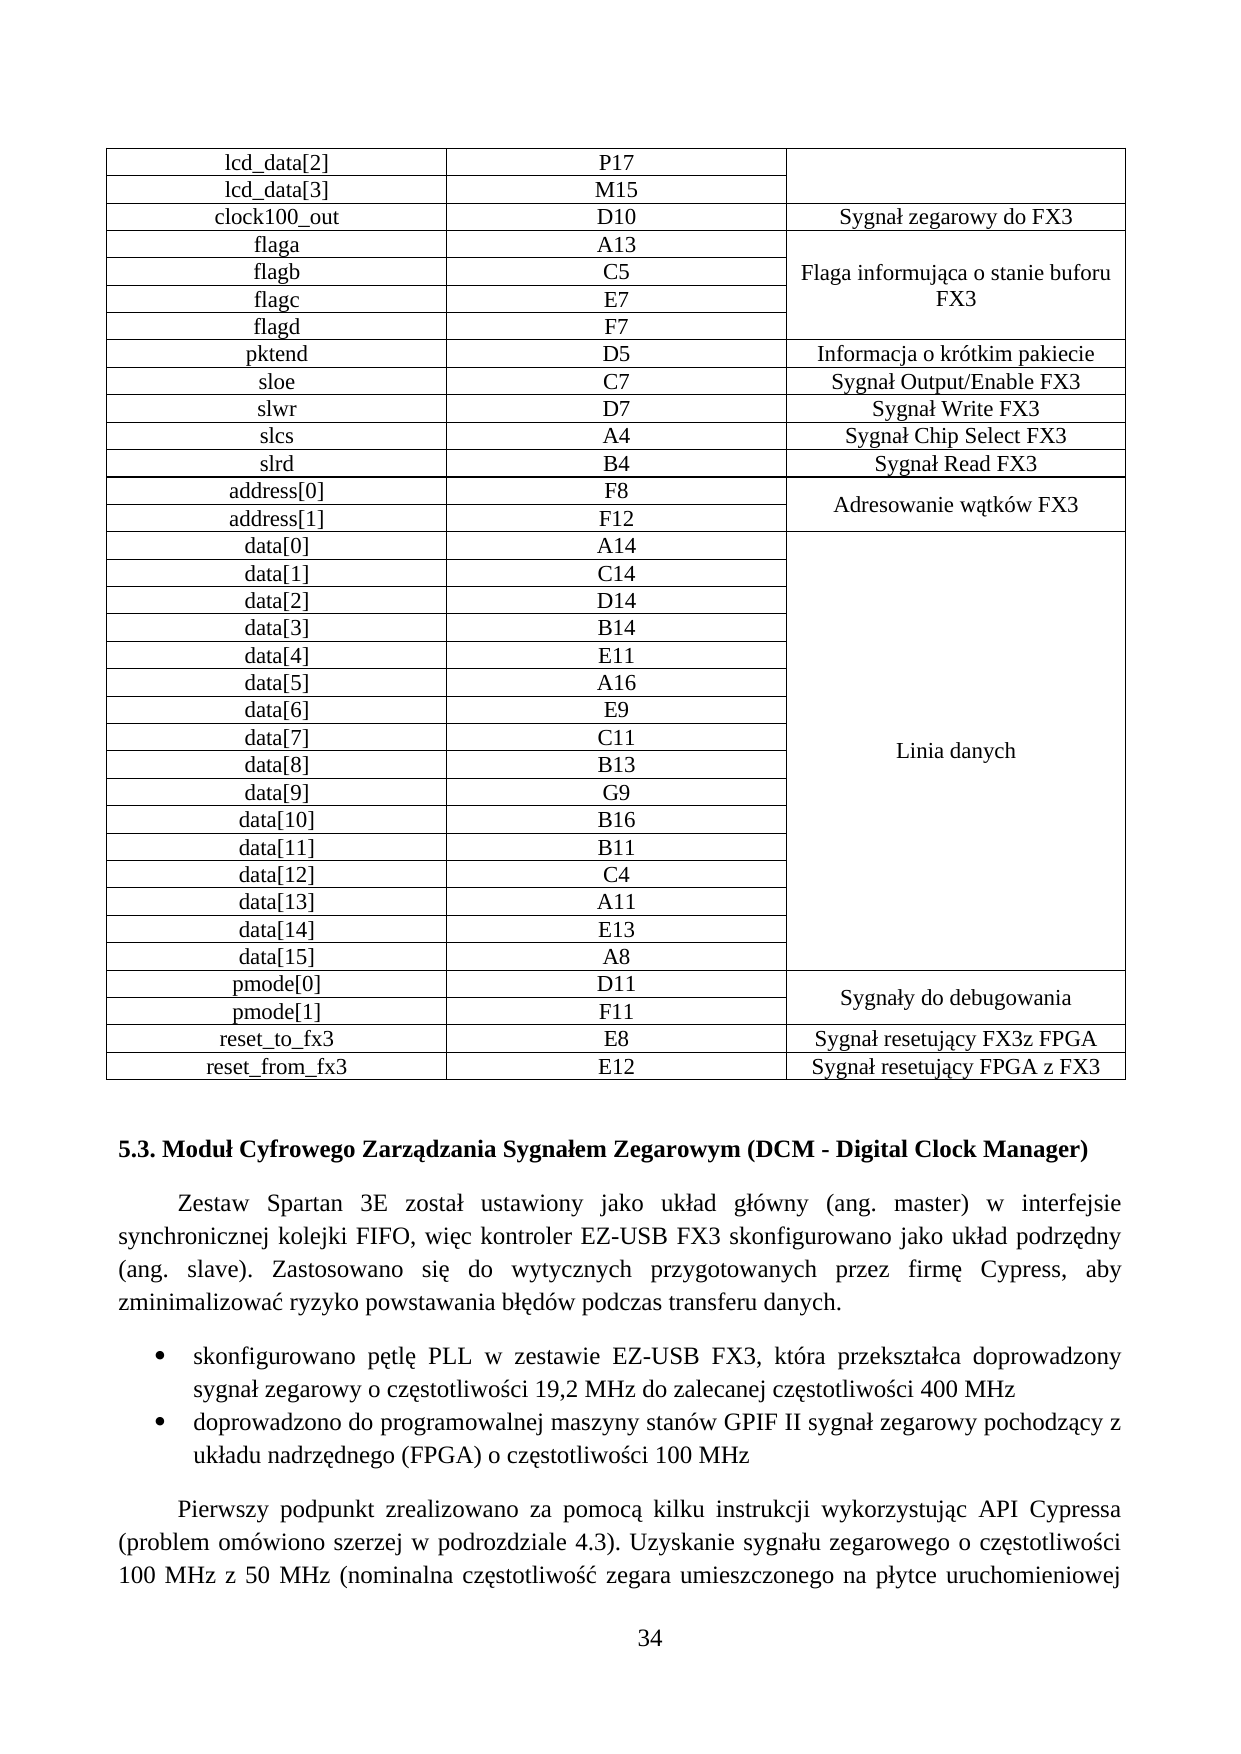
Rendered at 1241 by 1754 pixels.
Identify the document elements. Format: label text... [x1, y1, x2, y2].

table_cell B14 [447, 614, 786, 641]
table_cell flagd [107, 313, 446, 339]
subtitle 5.3. Moduł Cyfrowego Zarządzania Sygnałem Zegarowym (DCM - Digital Clock Manager) [118, 1134, 1122, 1163]
table_cell F11 [447, 998, 786, 1024]
table_cell E13 [447, 916, 786, 942]
table_cell E9 [447, 697, 786, 723]
table_cell flaga [107, 231, 446, 257]
table_cell sloe [107, 368, 446, 394]
table_cell pmode[0] [107, 971, 446, 997]
table_cell address[0] [107, 478, 446, 504]
table_cell Sygnał resetujący FPGA z FX3 [787, 1053, 1125, 1079]
table_cell A13 [447, 231, 786, 257]
table_cell data[11] [107, 834, 446, 860]
table_cell F12 [447, 505, 786, 531]
table_cell data[5] [107, 669, 446, 696]
table_cell E7 [447, 286, 786, 312]
table_cell D11 [447, 971, 786, 997]
table_cell D7 [447, 395, 786, 422]
table_cell B4 [447, 450, 786, 476]
table_cell address[1] [107, 505, 446, 531]
table_cell C5 [447, 258, 786, 284]
table_cell C11 [447, 724, 786, 750]
table_cell data[6] [107, 697, 446, 723]
table_cell reset_from_fx3 [107, 1053, 446, 1079]
table_cell lcd_data[2] [107, 149, 446, 175]
table_cell Sygnał Output/Enable FX3 [787, 368, 1125, 394]
table_cell Linia danych [787, 532, 1125, 969]
table_cell data[2] [107, 587, 446, 613]
list doprowadzono do programowalnej maszyny stanów GPIF II sygnał zegarowy pochodzący z układu nadrzędnego (FPGA) o częstotliwości 100 MHz [156, 1407, 1122, 1468]
table_cell E12 [447, 1053, 786, 1079]
table_cell Sygnały do debugowania [787, 971, 1125, 1024]
table_cell flagb [107, 258, 446, 284]
table_cell data[15] [107, 943, 446, 969]
table_cell reset_to_fx3 [107, 1025, 446, 1052]
table_cell slrd [107, 450, 446, 476]
table_cell B16 [447, 806, 786, 832]
table_cell data[10] [107, 806, 446, 832]
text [118, 1494, 1122, 1588]
table_cell A4 [447, 423, 786, 449]
table_cell pmode[1] [107, 998, 446, 1024]
table_cell A8 [447, 943, 786, 969]
table_cell Flaga informująca o stanie buforu FX3 [787, 231, 1125, 339]
table_cell F7 [447, 313, 786, 339]
table_cell clock100_out [107, 204, 446, 230]
table_cell Informacja o krótkim pakiecie [787, 340, 1125, 367]
table_cell Sygnał Read FX3 [787, 450, 1125, 476]
table_cell data[9] [107, 779, 446, 805]
table_cell pktend [107, 340, 446, 367]
table_cell Sygnał Write FX3 [787, 395, 1125, 422]
table_cell C7 [447, 368, 786, 394]
text Zestaw Spartan 3E został ustawiony jako układ główny (ang. master) w interfejsie synchronicznej kolejki FIFO, więc kontroler EZ-USB FX3 skonfigurowano jako układ podrzędny (ang. slave). Zastosowano się do wytycznych przygotowanych przez firmę Cypress, aby zminimalizować ryzyko powstawania błędów podczas transferu danych. [118, 1188, 1122, 1316]
table_cell D14 [447, 587, 786, 613]
table_cell data[4] [107, 642, 446, 668]
table_cell C4 [447, 861, 786, 887]
table_cell lcd_data[3] [107, 176, 446, 202]
table_cell A14 [447, 532, 786, 558]
table_cell C14 [447, 560, 786, 586]
table_cell data[8] [107, 751, 446, 778]
table_cell E8 [447, 1025, 786, 1052]
table_cell data[0] [107, 532, 446, 558]
table_cell data[3] [107, 614, 446, 641]
table_cell D10 [447, 204, 786, 230]
table_cell Sygnał Chip Select FX3 [787, 423, 1125, 449]
table_cell A16 [447, 669, 786, 696]
table_cell Sygnał zegarowy do FX3 [787, 204, 1125, 230]
table_cell A11 [447, 888, 786, 915]
table_cell B11 [447, 834, 786, 860]
table_cell F8 [447, 478, 786, 504]
table_cell D5 [447, 340, 786, 367]
table_cell P17 [447, 149, 786, 175]
table_cell Sygnał resetujący FX3z FPGA [787, 1025, 1125, 1052]
table_cell data[14] [107, 916, 446, 942]
table_cell E11 [447, 642, 786, 668]
table_cell slcs [107, 423, 446, 449]
table_cell data[12] [107, 861, 446, 887]
list skonfigurowano pętlę PLL w zestawie EZ-USB FX3, która przekształca doprowadzony sygnał zegarowy o częstotliwości 19,2 MHz do zalecanej częstotliwości 400 MHz [156, 1341, 1122, 1402]
table_cell data[13] [107, 888, 446, 915]
table_cell data[7] [107, 724, 446, 750]
table_cell data[1] [107, 560, 446, 586]
table_cell flagc [107, 286, 446, 312]
table_cell B13 [447, 751, 786, 778]
table_cell slwr [107, 395, 446, 422]
table_cell Adresowanie wątków FX3 [787, 478, 1125, 531]
table_cell G9 [447, 779, 786, 805]
table_cell M15 [447, 176, 786, 202]
